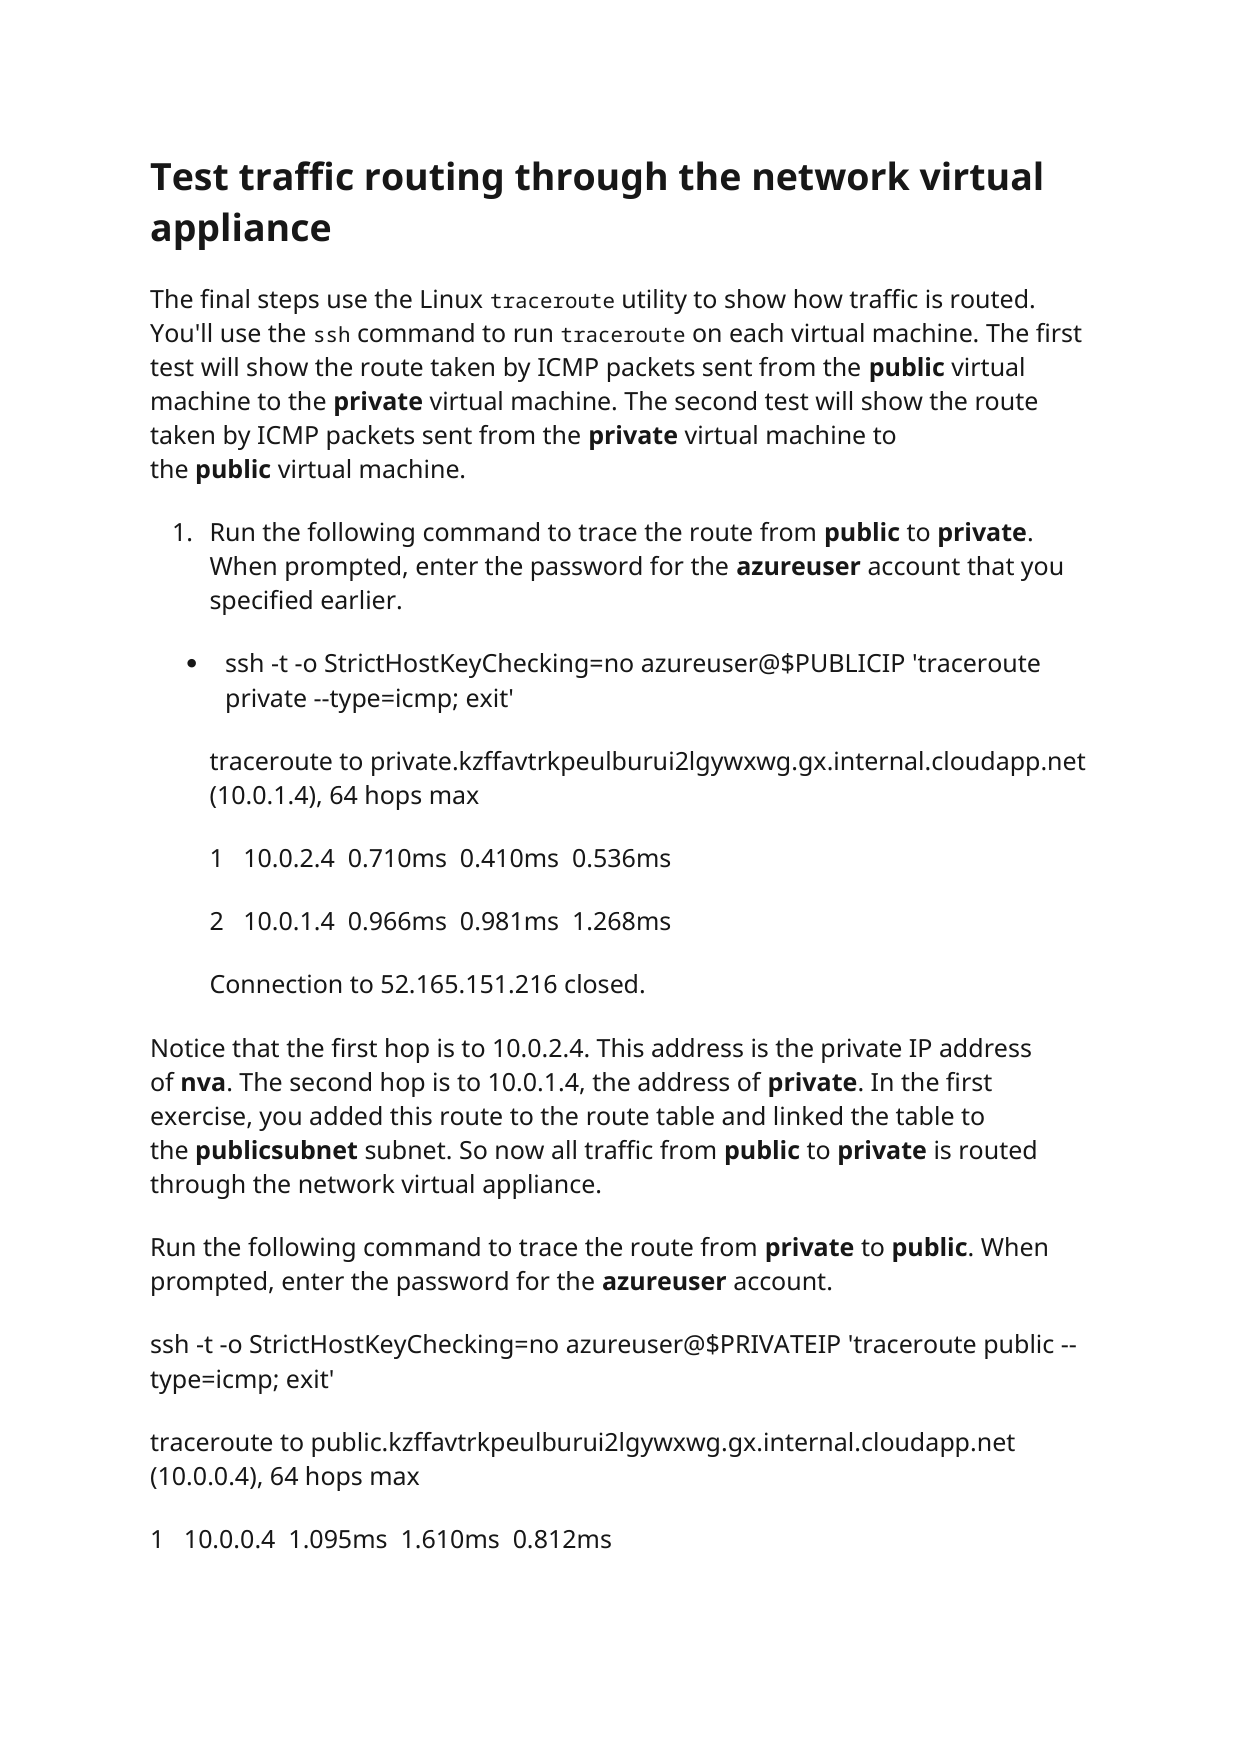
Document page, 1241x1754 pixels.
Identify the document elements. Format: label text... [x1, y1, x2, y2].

text 2 10.0.1.4 0.966ms 0.981ms 1.268ms [209, 904, 1090, 938]
text Connection to 52.165.151.216 closed. [209, 967, 1090, 1001]
text traceroute to private.kzffavtrkpeulburui2lgywxwg.gx.internal.cloudapp.net (10.0.1.4), 64 hops max [209, 743, 1090, 812]
subtitle Test traffic routing through the network virtual appliance [150, 150, 1090, 252]
list Run the following command to trace the route from public to private. When prompted, enter the password for the azureuser account that you specified earlier. [172, 515, 1090, 617]
text ssh -t -o StrictHostKeyChecking=no azureuser@$PRIVATEIP 'traceroute public --type=icmp; exit' [150, 1327, 1090, 1395]
text 1 10.0.2.4 0.710ms 0.410ms 0.536ms [209, 841, 1090, 875]
text Run the following command to trace the route from private to public. When prompted, enter the password for the azureuser account. [833, 1230, 1090, 1298]
text Notice that the first hop is to 10.0.2.4. This address is the private IP address of nva. The second hop is to 10.0.1.4, the address of private. In the first exercise, you added this route to the route table and linked the table to the publicsubnet subnet. So now all traffic from public to private is routed through the network virtual appliance. [150, 1030, 1090, 1201]
text traceroute to public.kzffavtrkpeulburui2lgywxwg.gx.internal.cloudapp.net (10.0.0.4), 64 hops max [150, 1424, 1090, 1493]
list ssh -t -o StrictHostKeyChecking=no azureuser@$PUBLICIP 'traceroute private --type=icmp; exit' [187, 646, 1090, 714]
text 1 10.0.0.4 1.095ms 1.610ms 0.812ms [150, 1522, 1090, 1556]
text The final steps use the Linux traceroute utility to show how traffic is routed. You'll use the ssh command to run traceroute on each virtual machine. The first test will show the route taken by ICMP packets sent from the public virtual machine to the private virtual machine. The second test will show the route taken by ICMP packets sent from the private virtual machine to the public virtual machine. [150, 281, 1090, 486]
